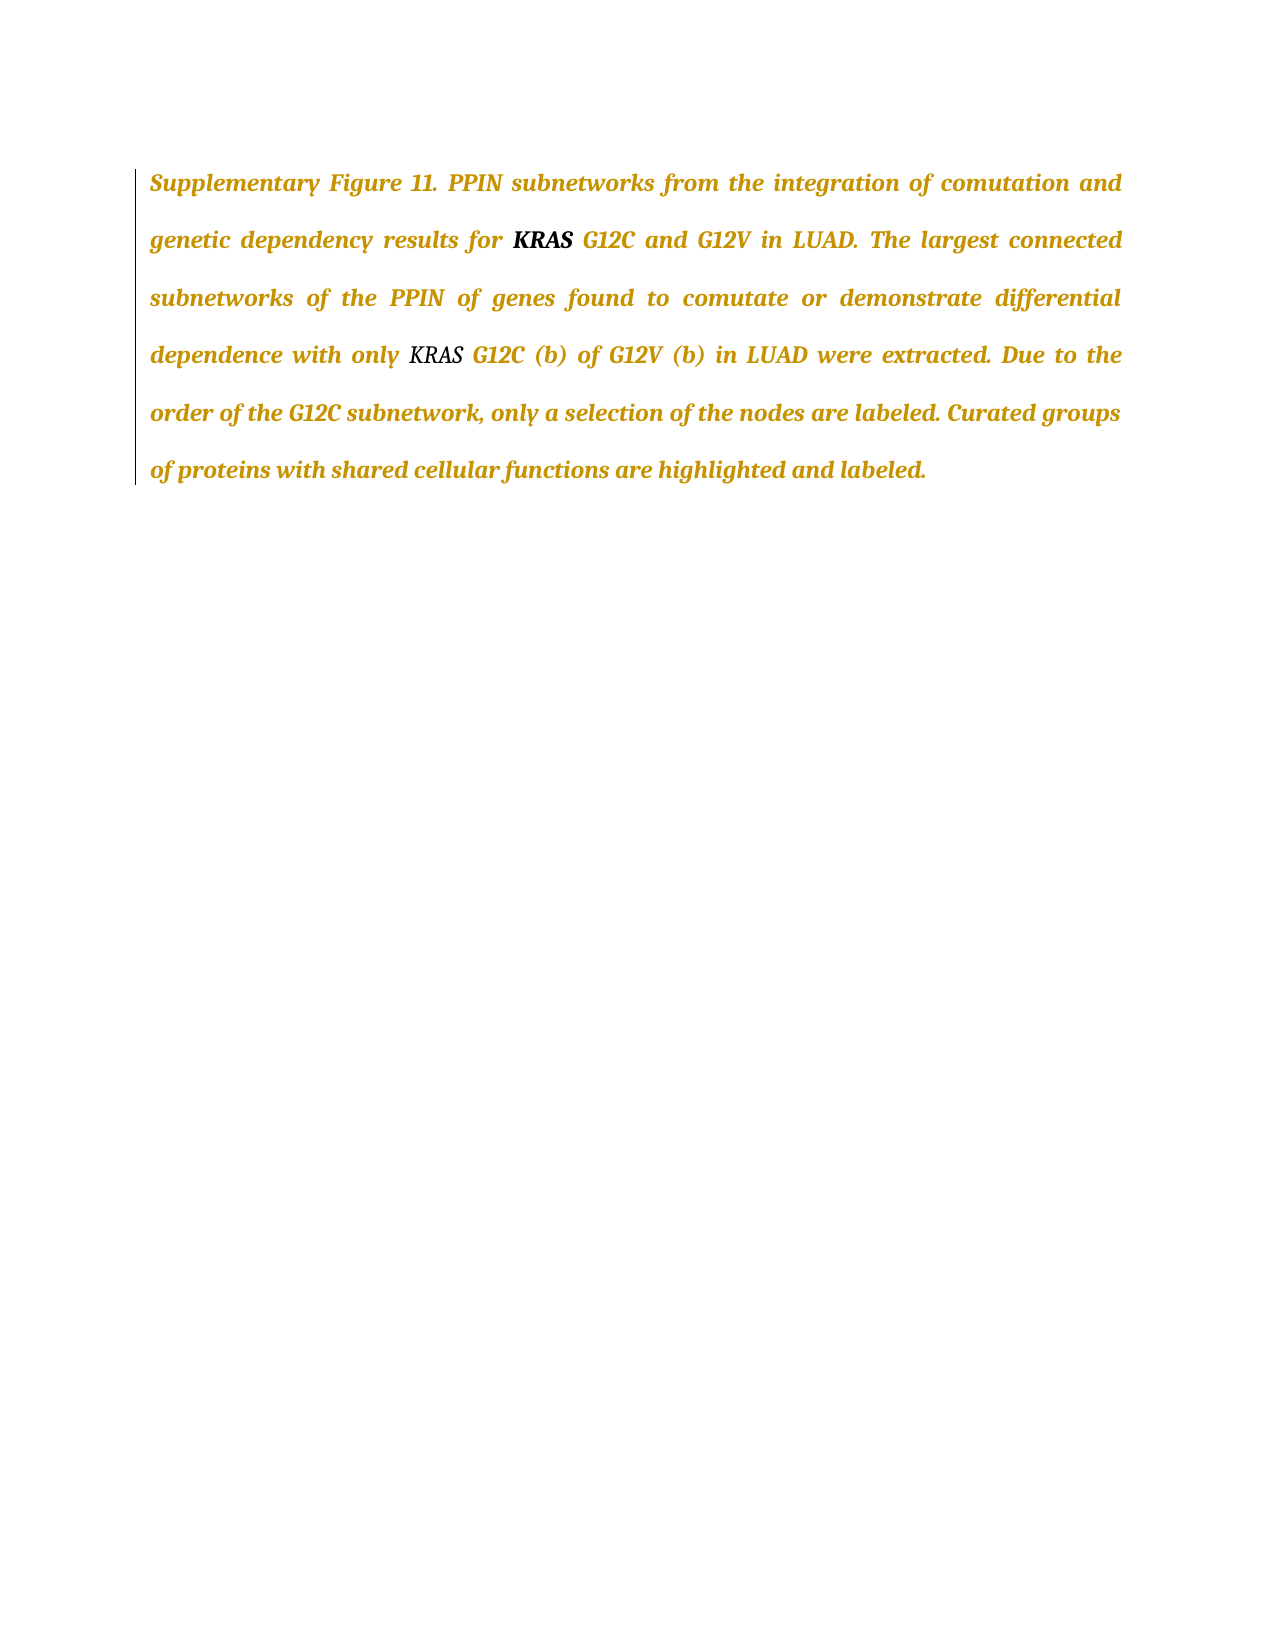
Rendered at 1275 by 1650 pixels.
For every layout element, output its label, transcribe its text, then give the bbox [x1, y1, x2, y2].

text Supplementary Figure 11. PPIN subnetworks from the integration of comutation and genetic dependency results for KRAS G12C and G12V in LUAD. The largest connected subnetworks of the PPIN of genes found to comutate or demonstrate differential dependence with only KRAS G12C (b) of G12V (b) in LUAD were extracted. Due to the order of the G12C subnetwork, only a selection of the nodes are labeled. Curated groups of proteins with shared cellular functions are highlighted and labeled. [150, 169, 1125, 485]
